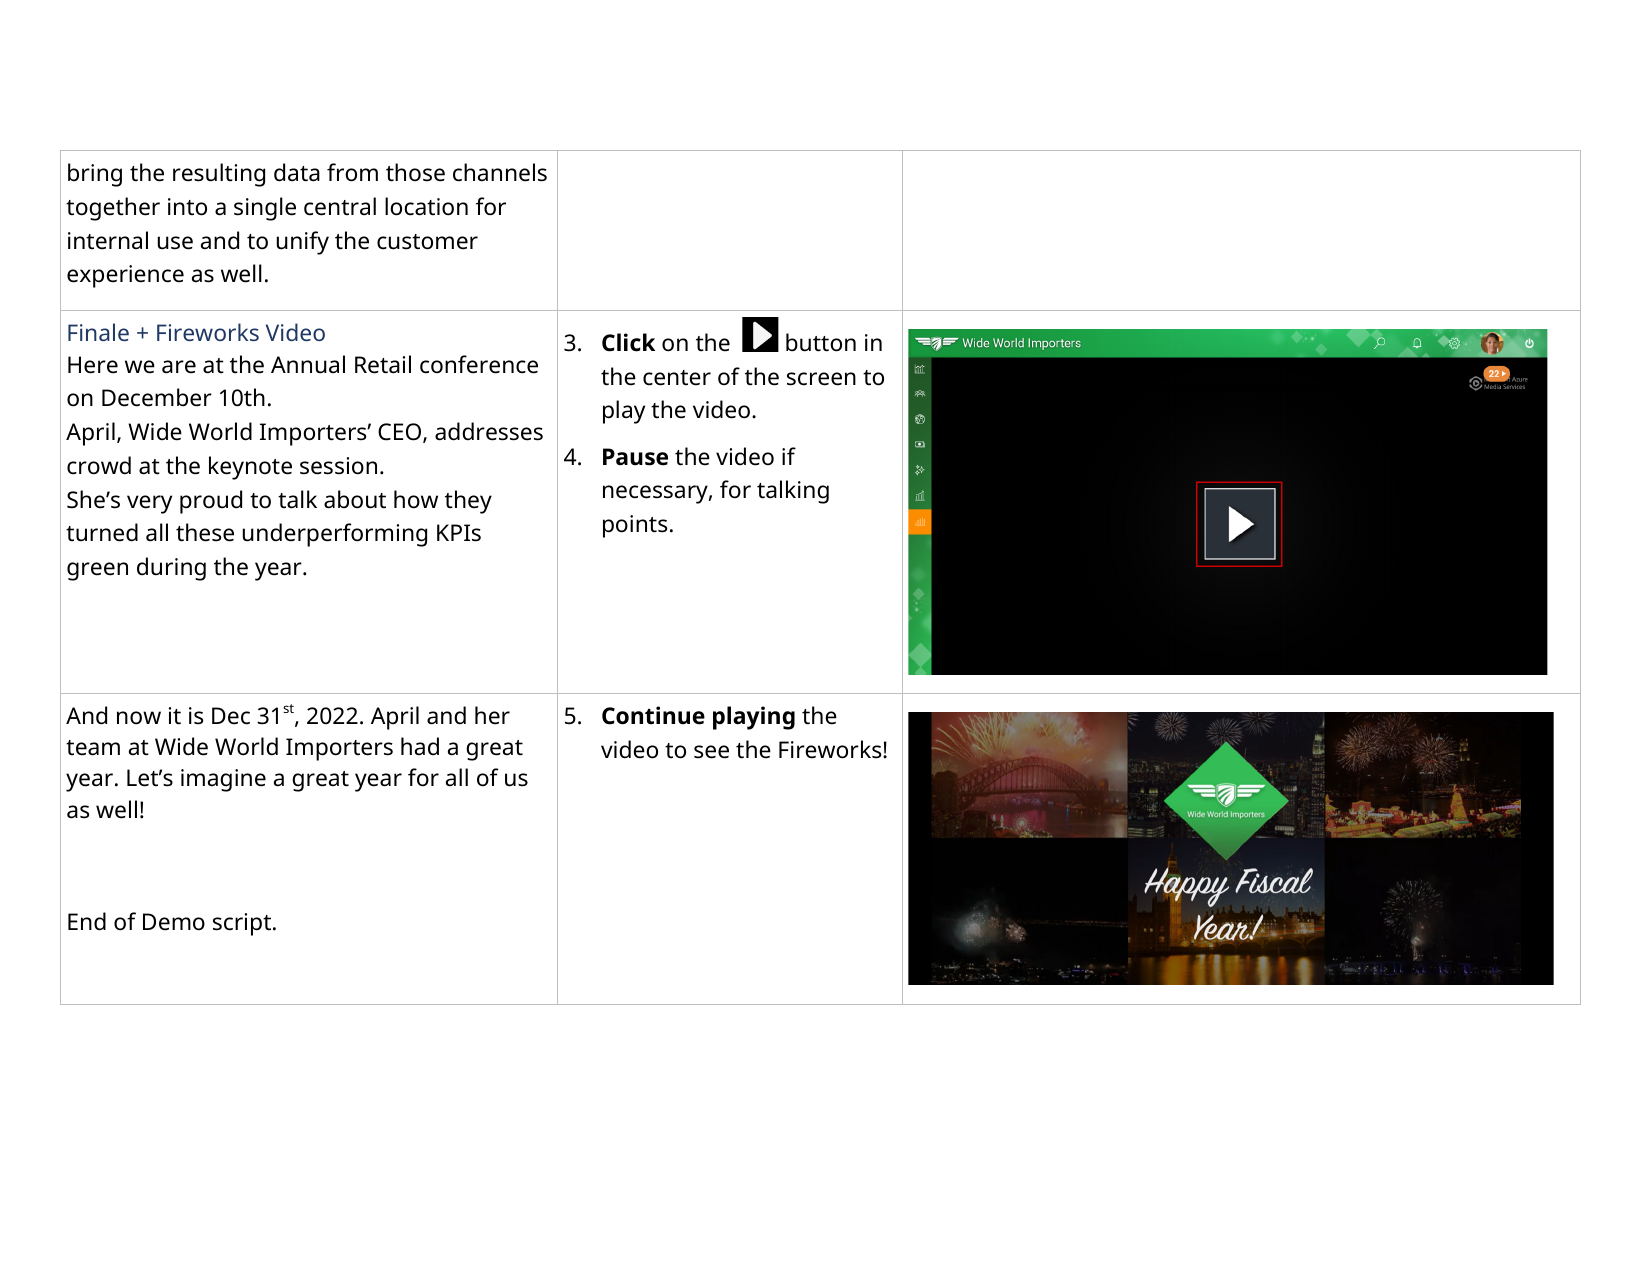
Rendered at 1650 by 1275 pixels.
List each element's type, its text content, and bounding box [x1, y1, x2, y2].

table_cell Continue playing the video to see the Fireworks! [558, 694, 902, 1003]
picture [908, 329, 1548, 675]
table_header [558, 151, 902, 310]
table_header [903, 151, 1580, 310]
picture [908, 712, 1554, 985]
table_cell [903, 311, 1580, 693]
table_cell And now it is Dec 31st, 2022. April and her team at Wide World Importers had a great year. Let’s imagine a great year for all of us as well! End of Demo script. [61, 694, 557, 1003]
table_cell Click on the button in the center of the screen to play the video. Pause the video if necessary, for talking points. [558, 311, 902, 693]
table_cell Finale + Fireworks Video Here we are at the Annual Retail conference on December 10th. April, Wide World Importers’ CEO, addresses crowd at the keynote session. She’s very proud to talk about how they turned all these underperforming KPIs green during the year. [61, 311, 557, 693]
table_cell [903, 694, 1580, 1003]
picture [742, 317, 779, 352]
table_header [61, 151, 557, 310]
